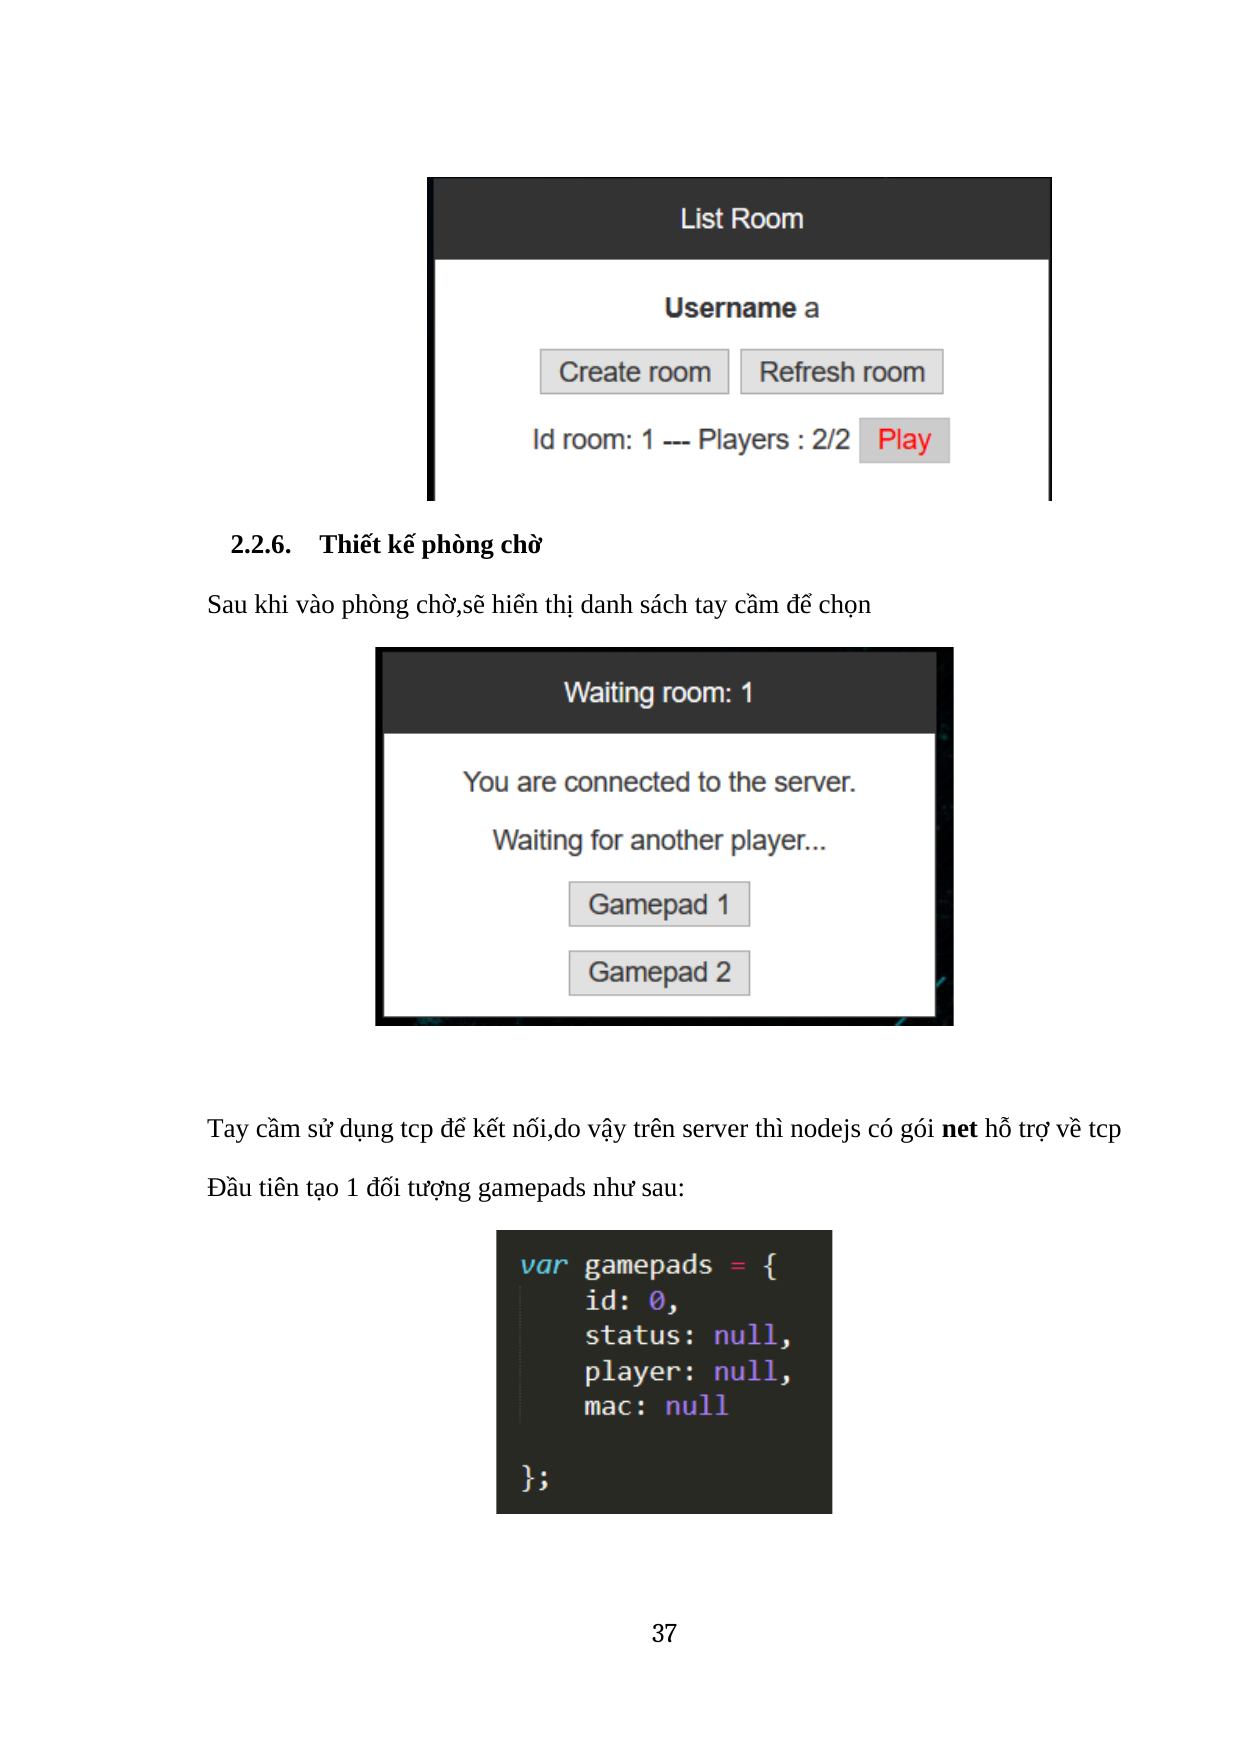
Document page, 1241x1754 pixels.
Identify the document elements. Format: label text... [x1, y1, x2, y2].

picture [375, 647, 954, 1026]
text Tay cầm sử dụng tcp để kết nối,do vậy trên server thì nodejs có gói net hỗ trợ về tcp [207, 1112, 1122, 1143]
text Đầu tiên tạo 1 đối tượng gamepads như sau: [207, 1171, 1122, 1203]
picture [496, 1230, 833, 1514]
subtitle Thiết kế phòng chờ [230, 529, 1122, 560]
text Sau khi vào phòng chờ,sẽ hiển thị danh sách tay cầm để chọn [207, 588, 1122, 619]
picture [427, 177, 1052, 501]
